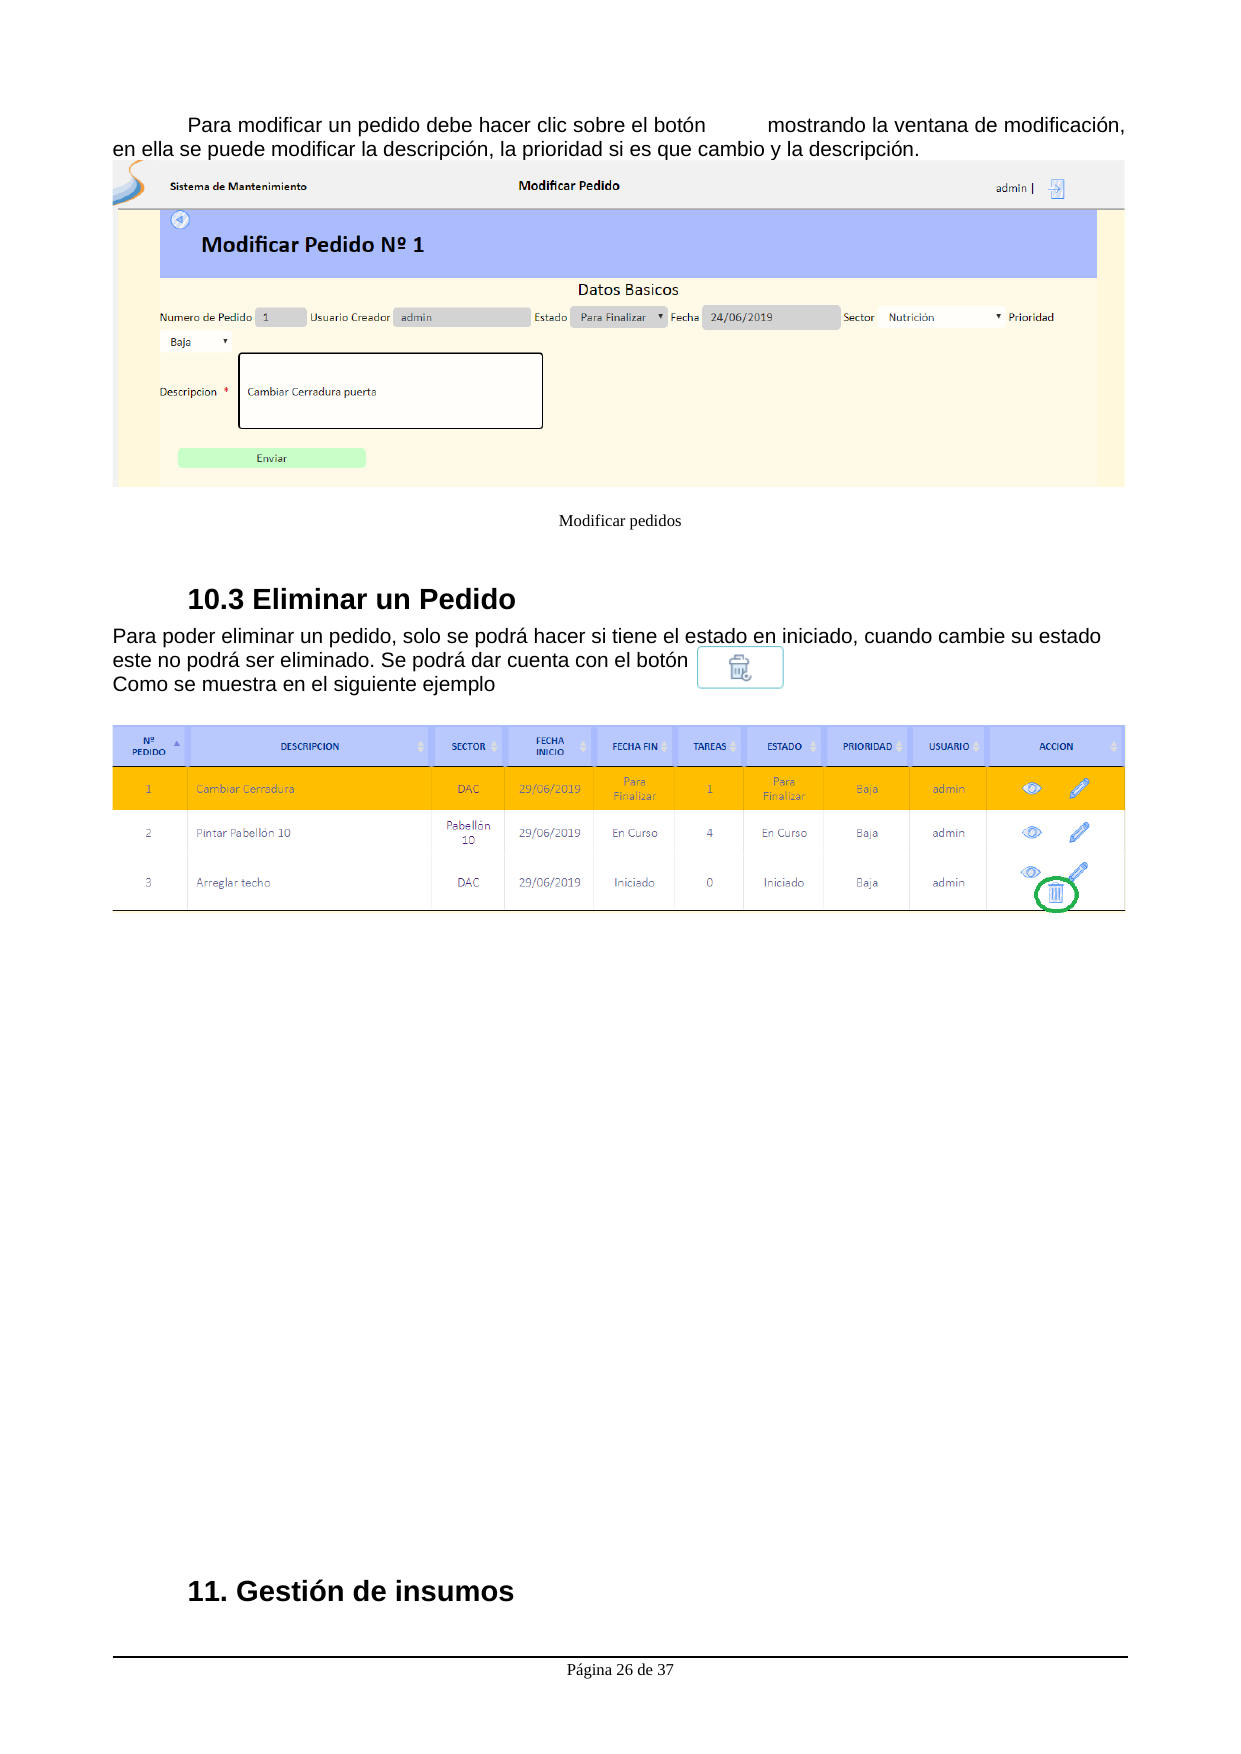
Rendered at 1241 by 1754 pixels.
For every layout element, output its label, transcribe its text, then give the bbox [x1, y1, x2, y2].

text Como se muestra en el siguiente ejemplo [112, 672, 1128, 696]
text Para modificar un pedido debe hacer clic sobre el botón mostrando la ventana de modificación, en ella se puede modificar la descripción, la prioridad si es que cambio y la descripción. [112, 112, 1128, 160]
text 11. Gestión de insumos [112, 1574, 1128, 1607]
picture [112, 160, 1125, 487]
picture [697, 645, 788, 694]
text Modificar pedidos [112, 511, 1128, 530]
text Para poder eliminar un pedido, solo se podrá hacer si tiene el estado en iniciado, cuando cambie su estado este no podrá ser eliminado. Se podrá dar cuenta con el botón [112, 624, 1128, 672]
picture [112, 725, 1126, 913]
text 10.3 Eliminar un Pedido [112, 582, 1128, 616]
